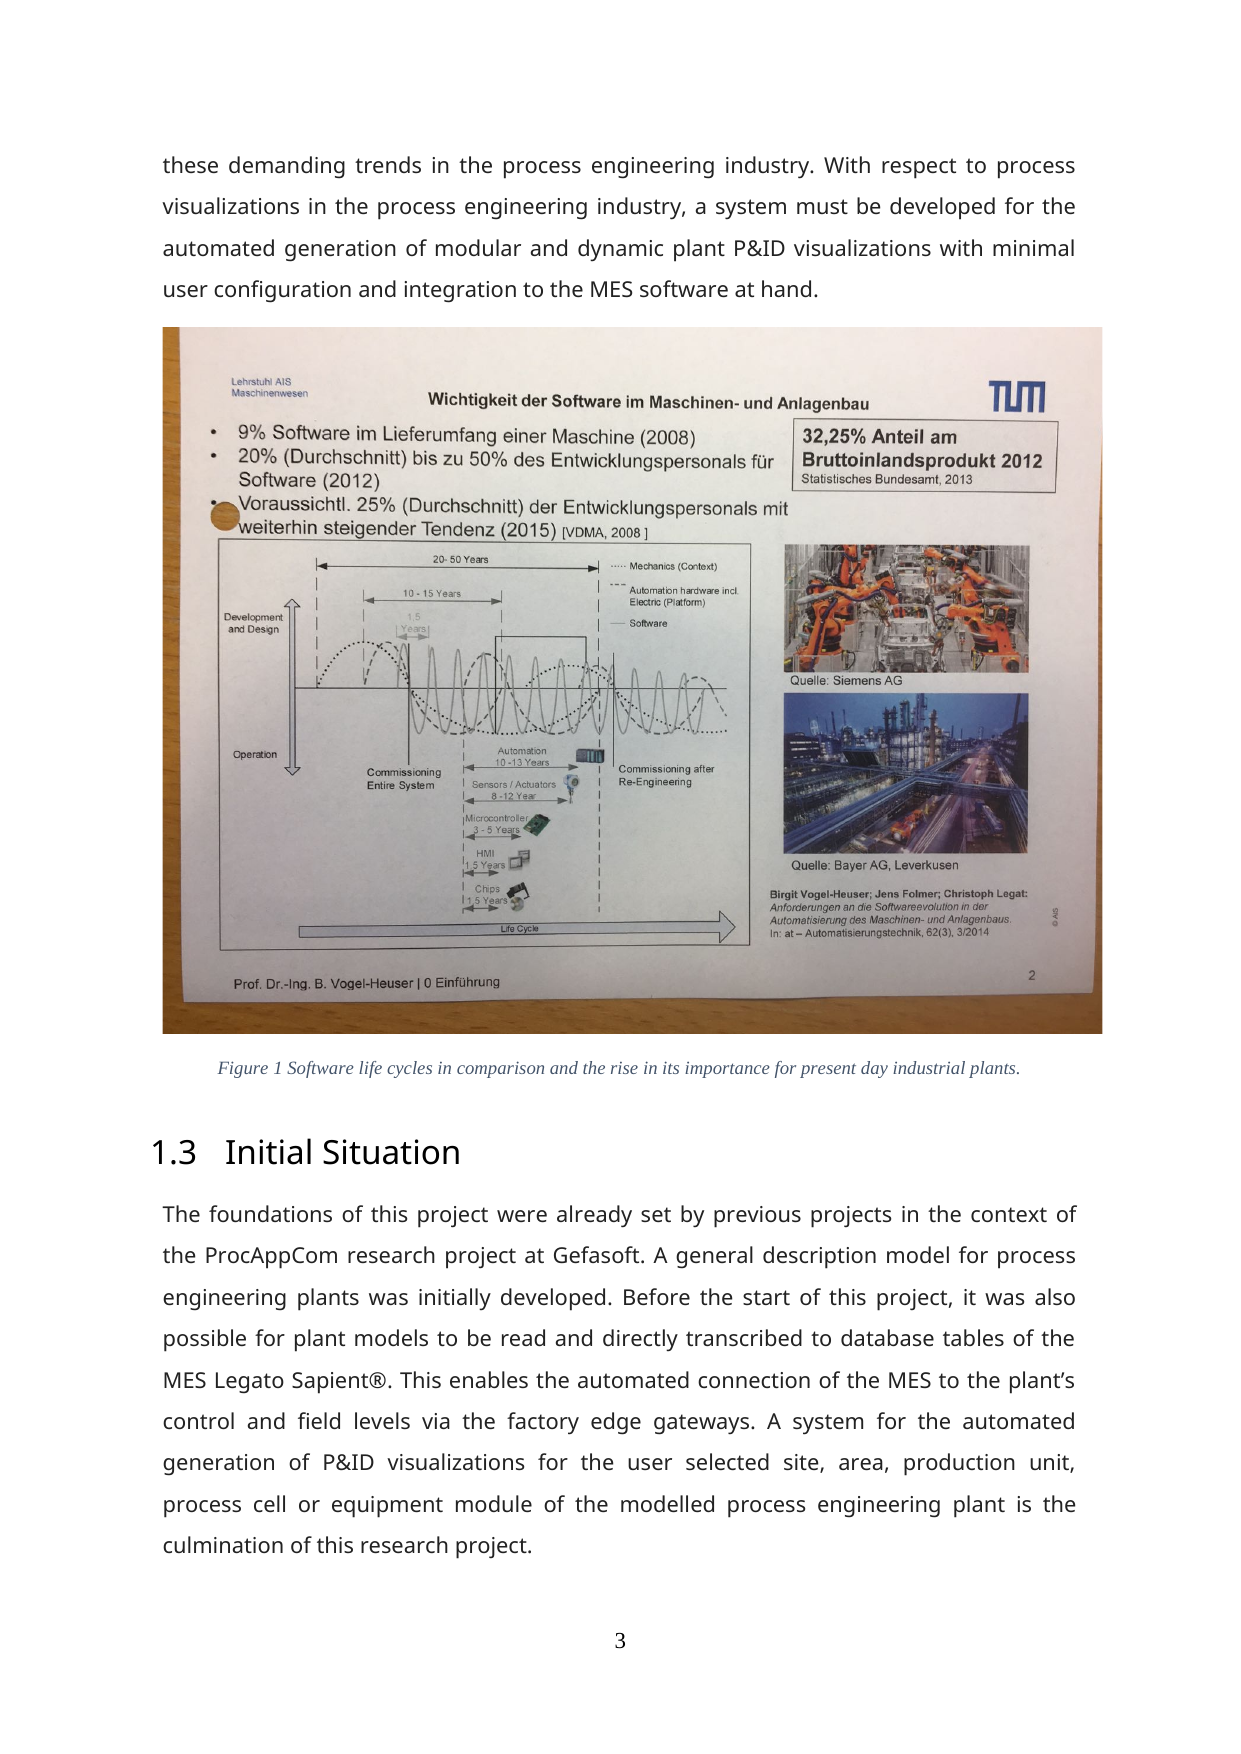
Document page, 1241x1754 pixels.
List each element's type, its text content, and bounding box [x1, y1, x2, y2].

picture [162, 327, 1103, 1034]
text The foundations of this project were already set by previous projects in the context of the ProcAppCom research project at Gefasoft. A general description model for process engineering plants was initially developed. Before the start of this project, it was also possible for plant models to be read and directly transcribed to database tables of the MES Legato Sapient®. This enables the automated connection of the MES to the plant’s control and field levels via the factory edge gateways. A system for the automated generation of P&ID visualizations for the user selected site, area, production unit, process cell or equipment module of the modelled process engineering plant is the culmination of this research project. [162, 1253, 1077, 1560]
text Figure 1 Software life cycles in comparison and the rise in its importance for present day industrial plants. [150, 1057, 1090, 1079]
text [162, 163, 1077, 202]
text Initial Situation [150, 1129, 1090, 1174]
